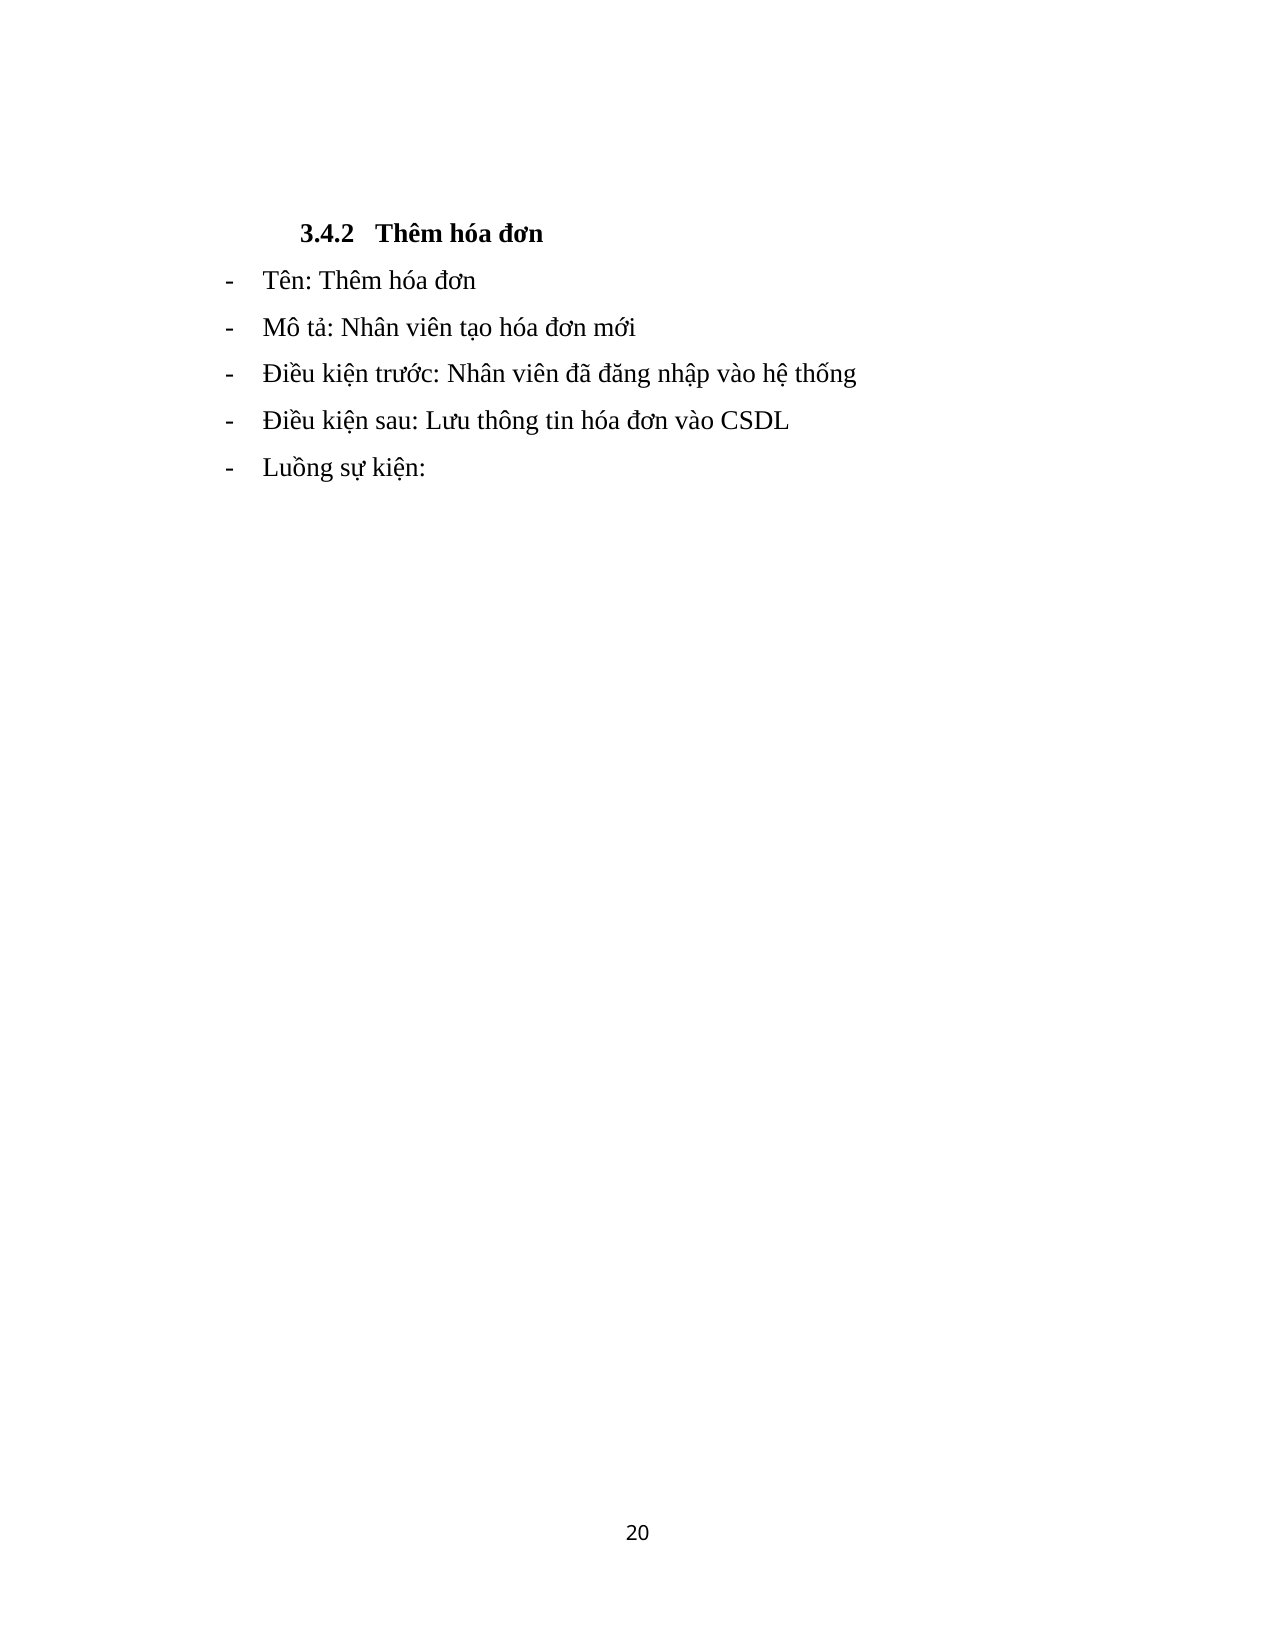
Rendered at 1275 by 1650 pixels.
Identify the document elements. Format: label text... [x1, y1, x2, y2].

list Mô tả: Nhân viên tạo hóa đơn mới [225, 311, 1125, 342]
list Tên: Thêm hóa đơn [225, 264, 1125, 295]
list Điều kiện sau: Lưu thông tin hóa đơn vào CSDL [225, 404, 1125, 435]
list Luồng sự kiện: [225, 451, 1125, 482]
list Điều kiện trước: Nhân viên đã đăng nhập vào hệ thống [225, 357, 1125, 389]
subtitle Thêm hóa đơn [300, 217, 1125, 249]
